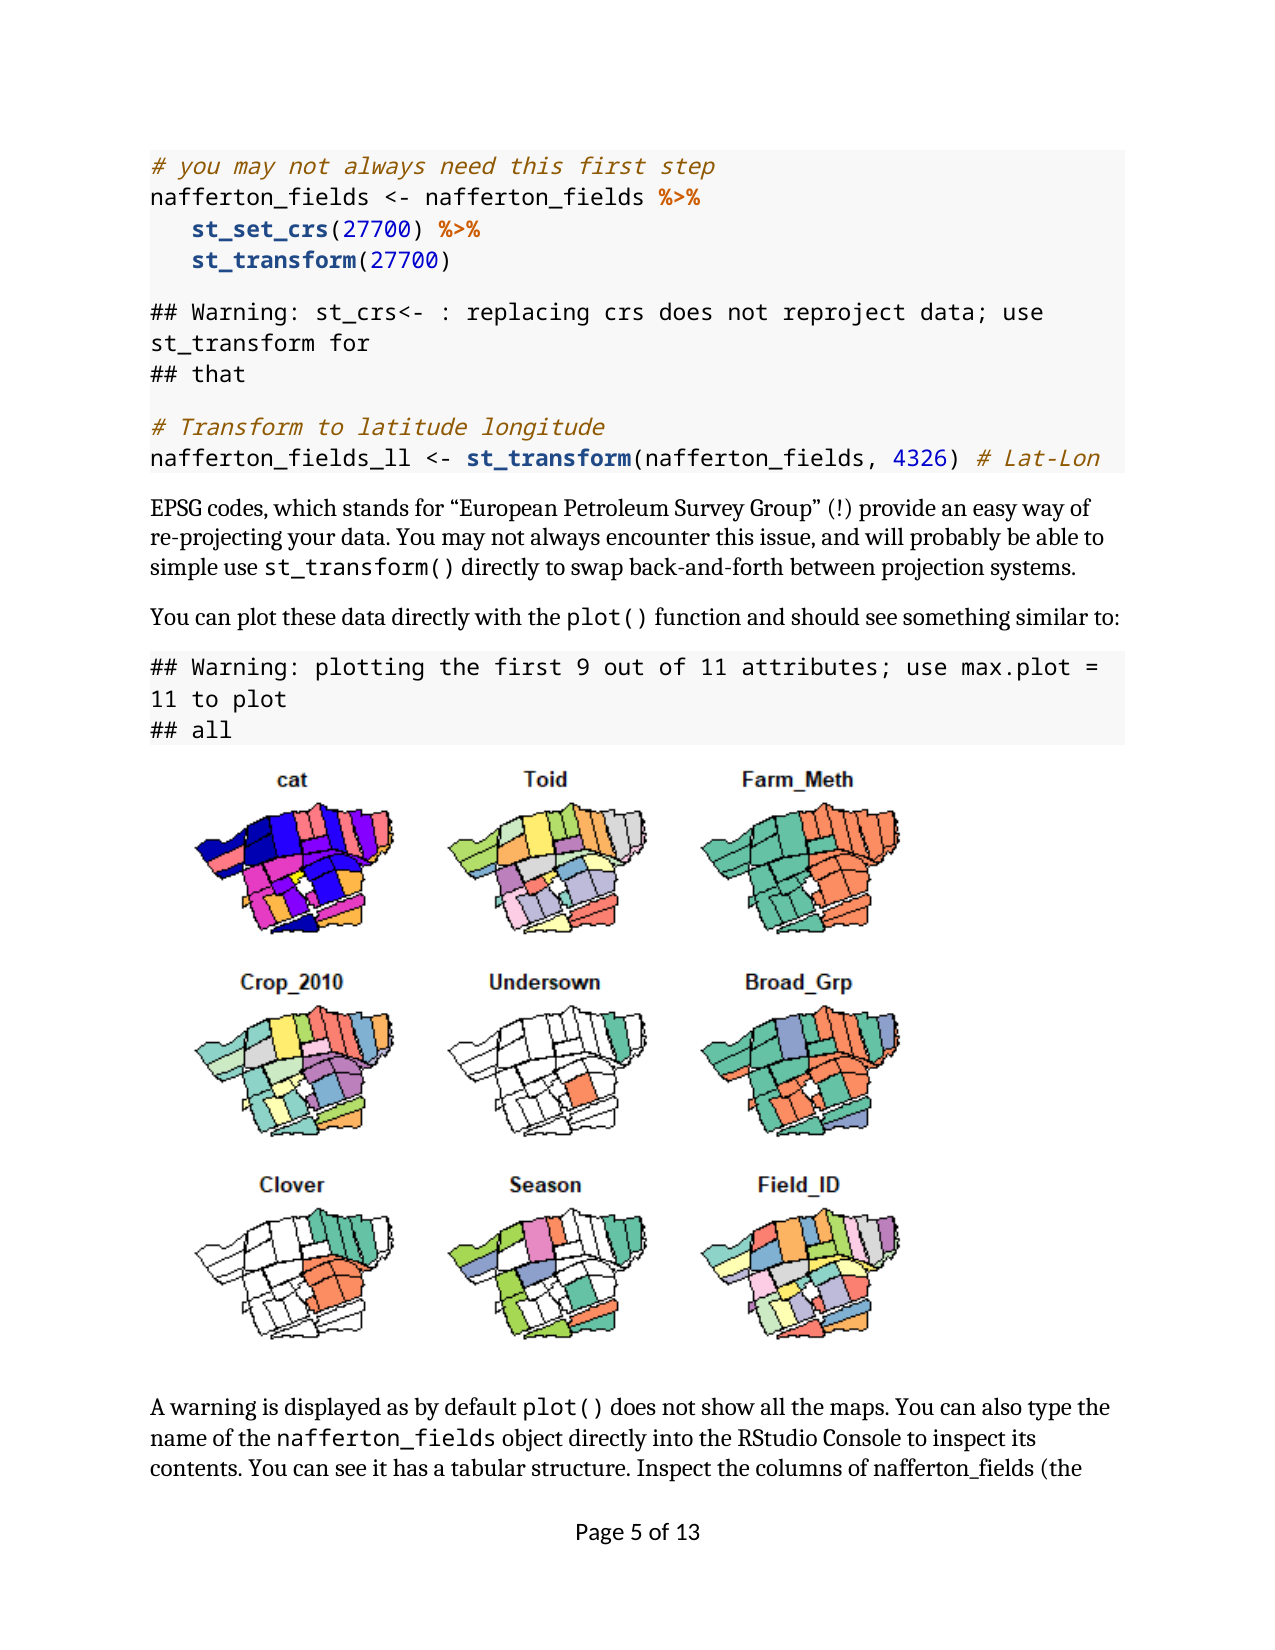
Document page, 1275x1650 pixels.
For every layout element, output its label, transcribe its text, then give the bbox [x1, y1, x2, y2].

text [150, 1391, 1125, 1482]
text ## Warning: plotting the first 9 out of 11 attributes; use max.plot = 11 to plot ## all [150, 651, 1125, 745]
picture [168, 765, 927, 1373]
text EPSG codes, which stands for “European Petroleum Survey Group” (!) provide an easy way of re-projecting your data. You may not always encounter this issue, and will probably be able to simple use st_transform() directly to swap back-and-forth between projection systems. [150, 494, 1125, 582]
text # Transform to latitude longitude nafferton_fields_ll <- st_transform(nafferton_fields, 4326) # Lat-Lon [604, 410, 1125, 473]
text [150, 150, 1125, 275]
text You can plot these data directly with the plot() function and should see something similar to: [150, 601, 1125, 632]
text ## Warning: st_crs<- : replacing crs does not reproject data; use st_transform for ## that [150, 296, 1125, 389]
